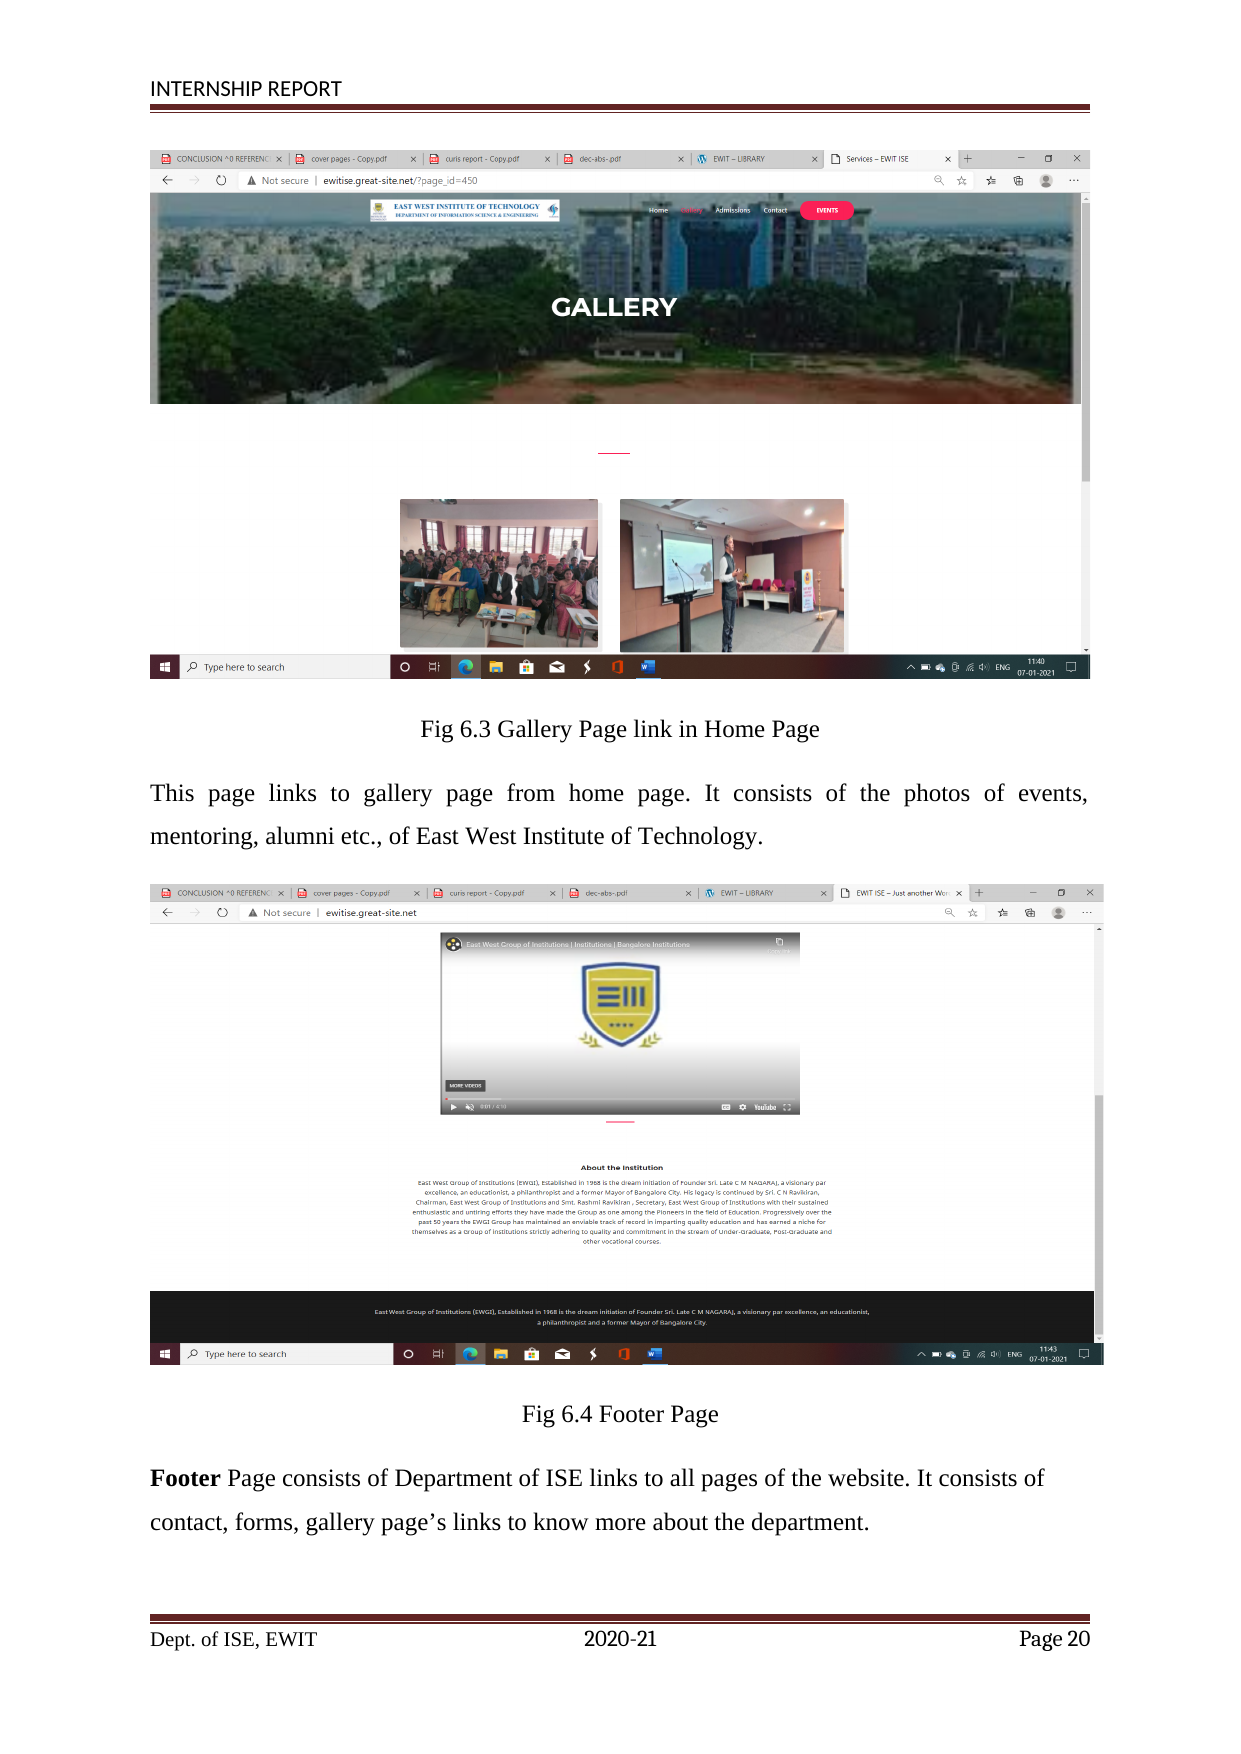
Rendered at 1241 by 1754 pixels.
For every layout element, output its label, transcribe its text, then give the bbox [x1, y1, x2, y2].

text Fig 6.4 Footer Page [150, 1399, 1090, 1428]
text Fig 6.3 Gallery Page link in Home Page [150, 714, 1090, 742]
text Footer Page consists of Department of ISE links to all pages of the website. It consists of contact, forms, gallery page’s links to know more about the department. [150, 1463, 1090, 1535]
text This page links to gallery page from home page. It consists of the photos of events, mentoring, alumni etc., of East West Institute of Technology. [150, 778, 1090, 849]
picture [150, 150, 1091, 679]
picture [150, 884, 1104, 1365]
